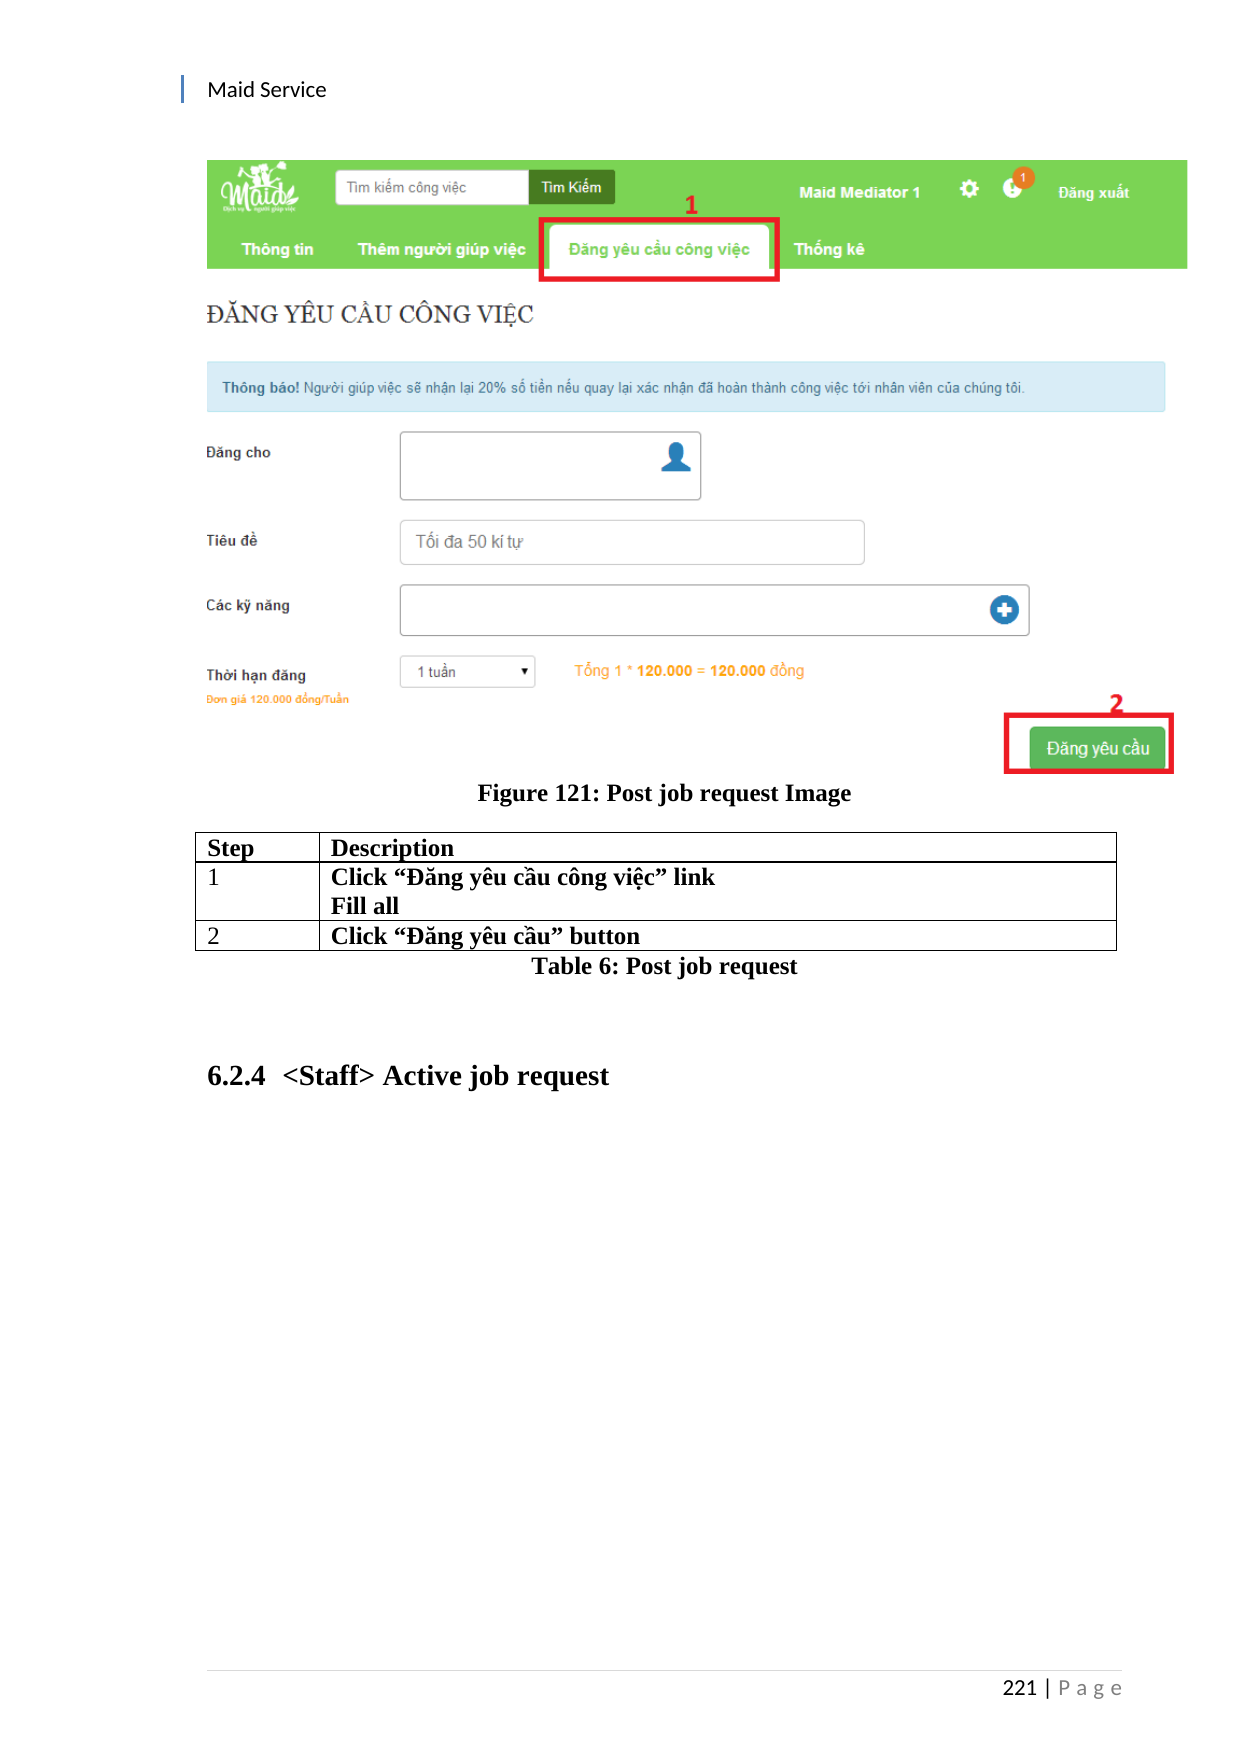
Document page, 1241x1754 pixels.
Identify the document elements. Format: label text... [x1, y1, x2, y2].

picture [207, 160, 1188, 774]
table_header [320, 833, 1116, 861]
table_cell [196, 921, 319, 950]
subtitle Table 6: Post job request [207, 951, 1122, 979]
subtitle Figure 121: Post job request Image [207, 778, 1122, 807]
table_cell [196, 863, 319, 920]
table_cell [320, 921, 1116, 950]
subtitle <Staff> Active job request [207, 1058, 1122, 1092]
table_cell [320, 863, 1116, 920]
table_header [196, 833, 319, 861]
